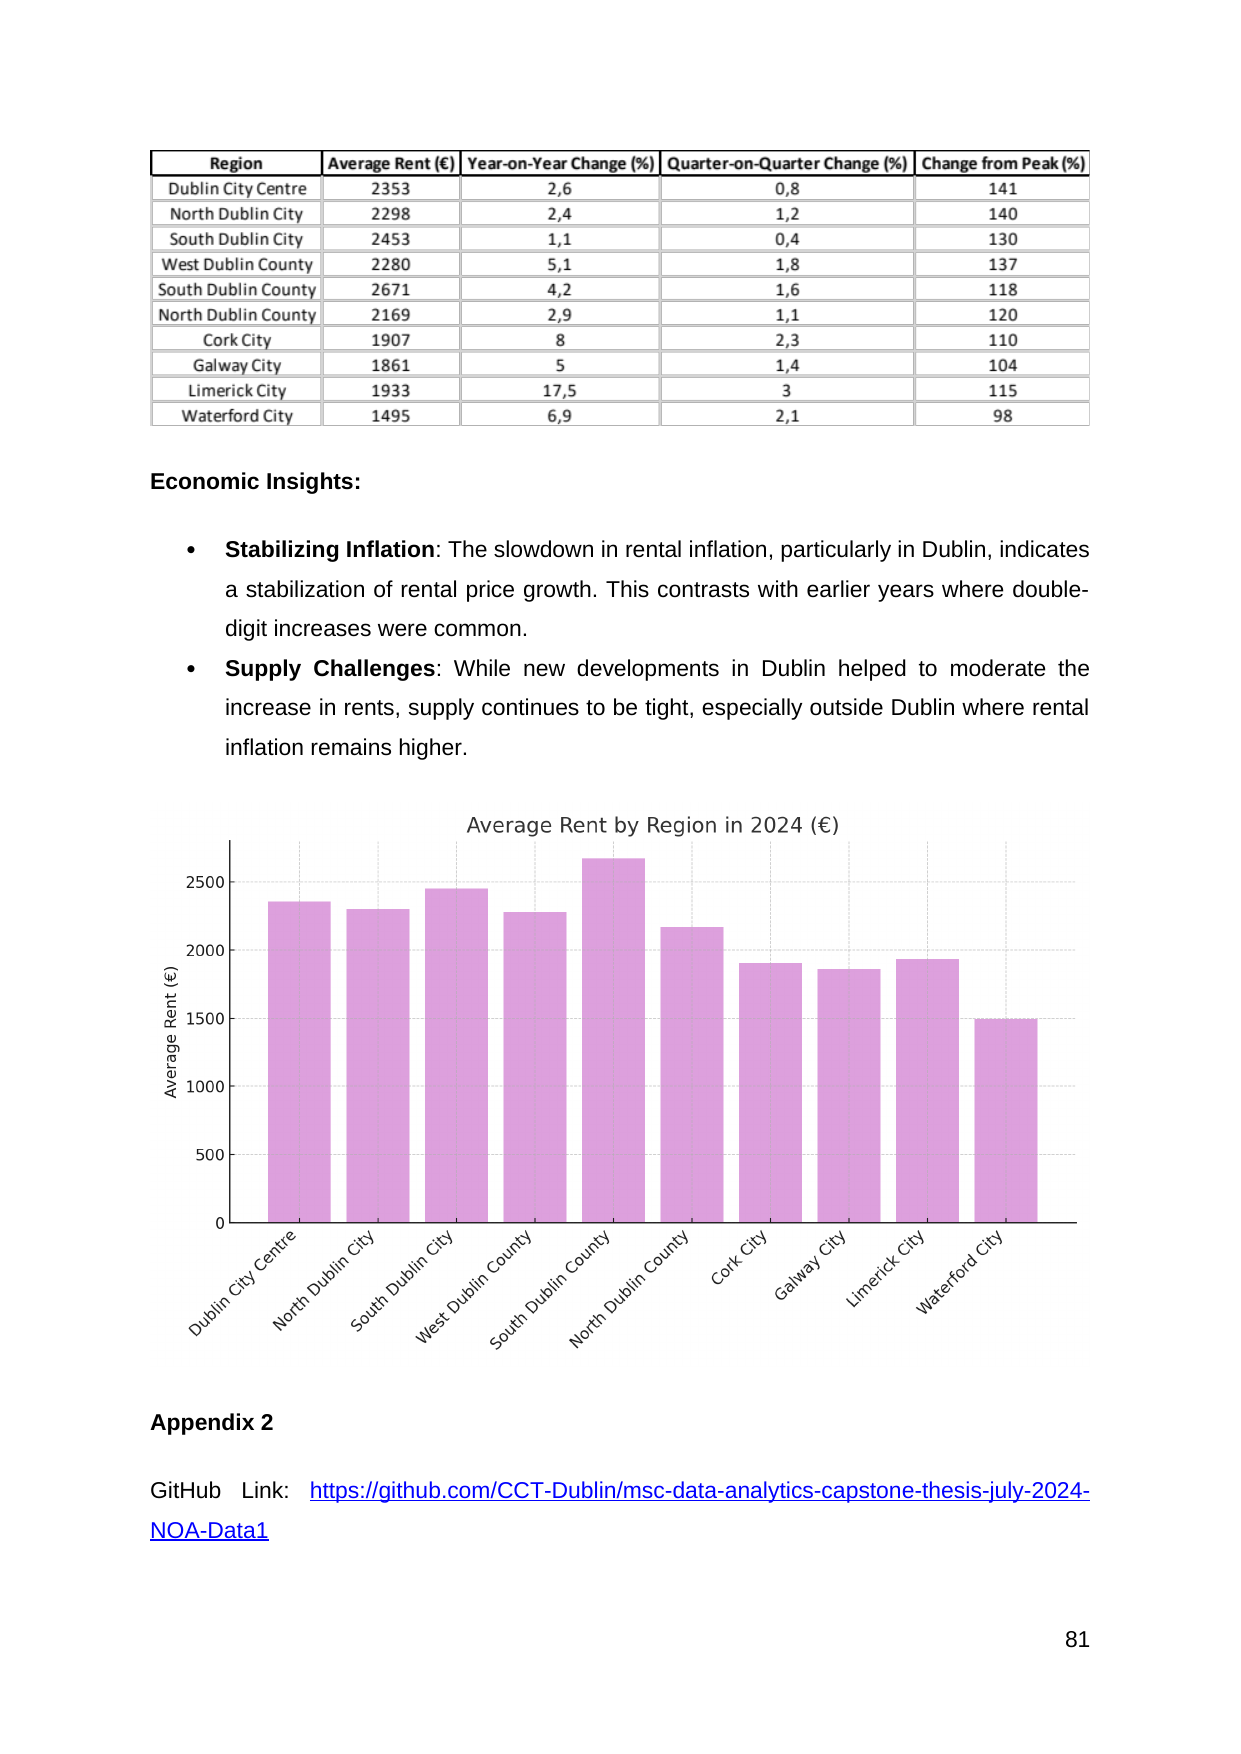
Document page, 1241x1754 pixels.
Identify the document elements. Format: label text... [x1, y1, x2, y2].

text GitHub Link: https://github.com/CCT-Dublin/msc-data-analytics-capstone-thesis-july-2024-NOA-Data1 [150, 1477, 1090, 1543]
picture [150, 802, 1090, 1367]
text Appendix 2 [150, 1408, 1090, 1435]
list Stabilizing Inflation: The slowdown in rental inflation, particularly in Dublin, indicates a stabilization of rental price growth. This contrasts with earlier years where double-digit increases were common. [187, 536, 1090, 642]
list Supply Challenges: While new developments in Dublin helped to moderate the increase in rents, supply continues to be tight, especially outside Dublin where rental inflation remains higher. [187, 655, 1090, 760]
text Economic Insights: [150, 468, 1090, 494]
